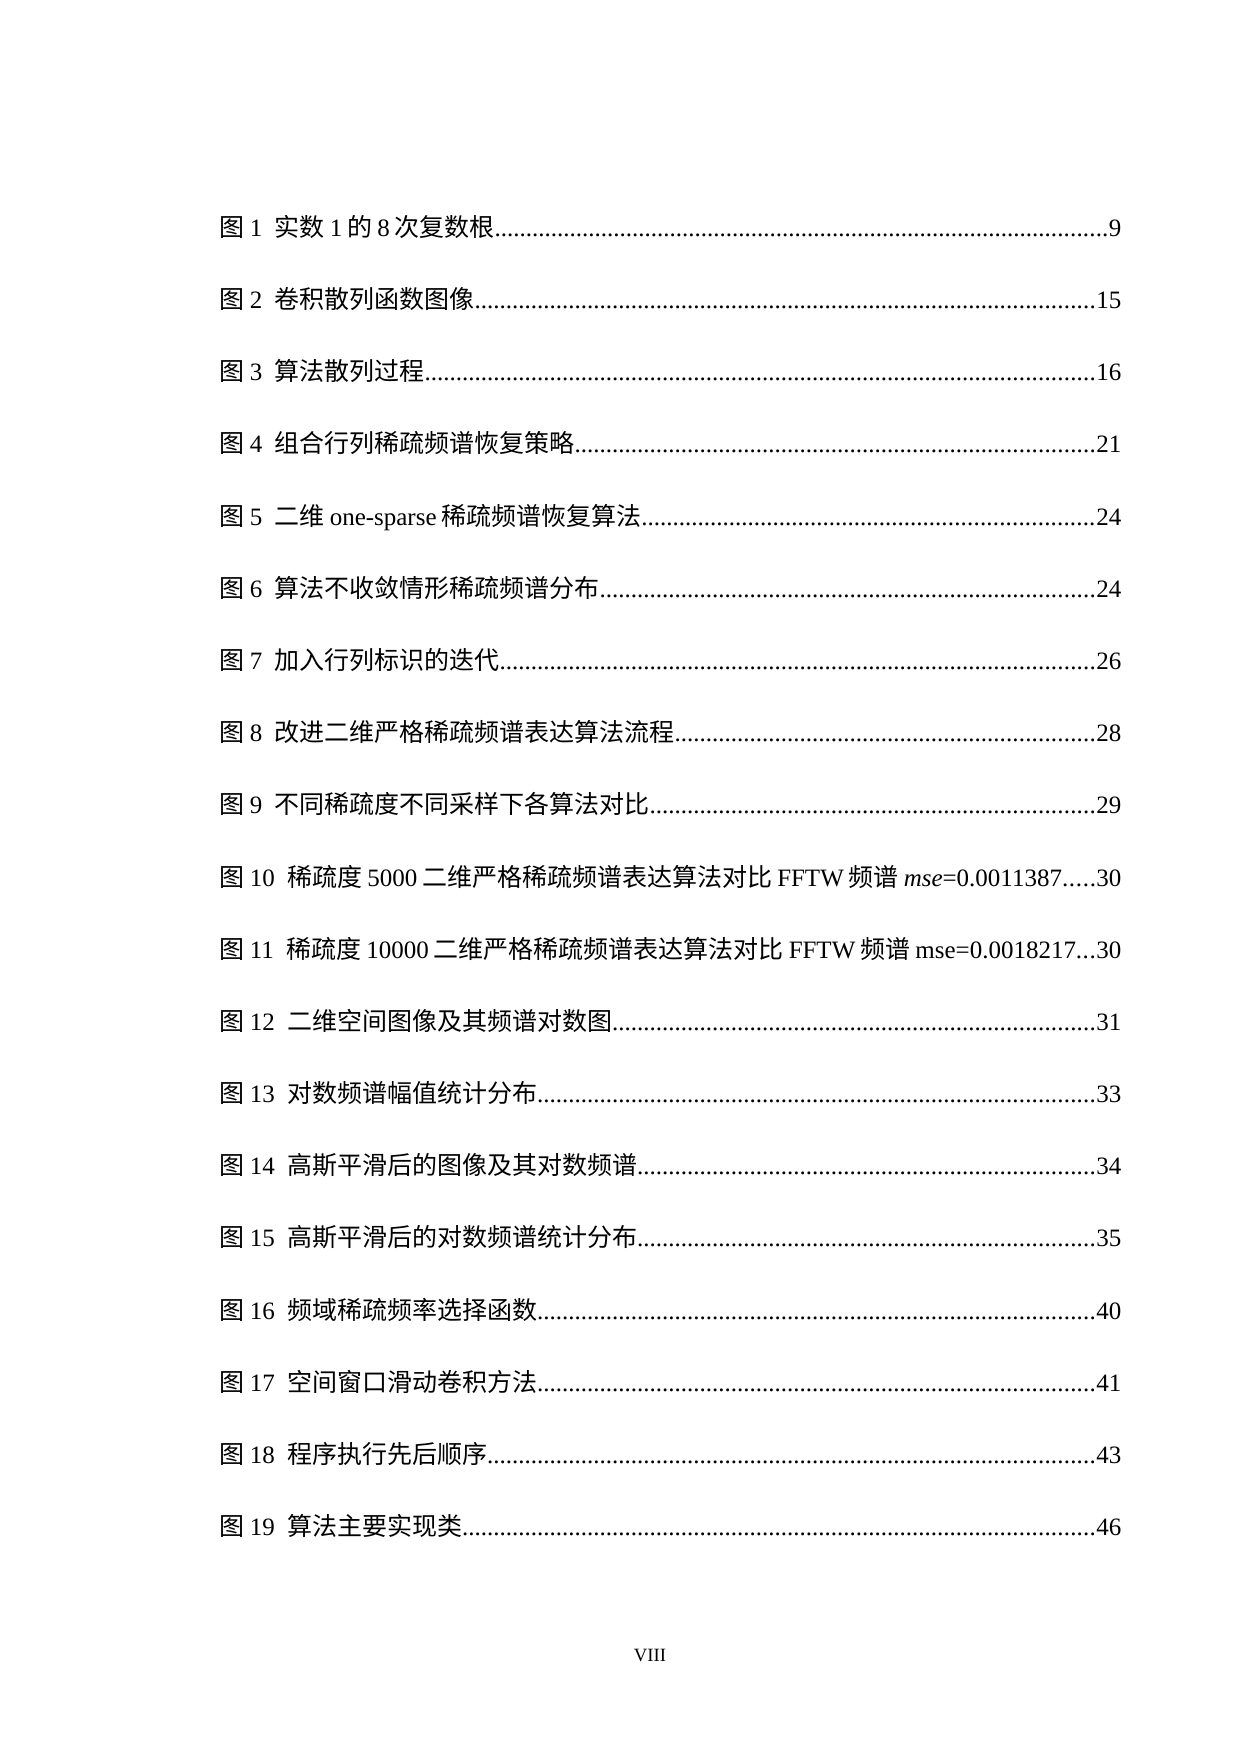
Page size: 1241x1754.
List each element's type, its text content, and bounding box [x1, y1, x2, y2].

text 图 5 二维one-sparse稀疏频谱恢复算法 24 [219, 482, 1122, 547]
text 图 19 算法主要实现类 46 [219, 1492, 1122, 1557]
text 图 17 空间窗口滑动卷积方法 41 [219, 1348, 1122, 1413]
text 图 7 加入行列标识的迭代 26 [219, 626, 1122, 691]
text 图 3 算法散列过程 16 [219, 337, 1122, 402]
text 图 15 高斯平滑后的对数频谱统计分布 35 [219, 1203, 1122, 1268]
text 图 1 实数1的8次复数根 9 [219, 193, 1122, 258]
text 图 10 稀疏度5000二维严格稀疏频谱表达算法对比FFTW频谱mse=0.0011387 30 [219, 843, 1122, 908]
text 图 11 稀疏度10000二维严格稀疏频谱表达算法对比FFTW频谱mse=0.0018217 30 [219, 915, 1122, 980]
text 图 9 不同稀疏度不同采样下各算法对比 29 [219, 770, 1122, 835]
text 图 12 二维空间图像及其频谱对数图 31 [219, 987, 1122, 1052]
text 图 6 算法不收敛情形稀疏频谱分布 24 [219, 554, 1122, 619]
text 图 16 频域稀疏频率选择函数 40 [219, 1276, 1122, 1341]
text 图 8 改进二维严格稀疏频谱表达算法流程 28 [219, 698, 1122, 763]
text 图 13 对数频谱幅值统计分布 33 [219, 1059, 1122, 1124]
text 图 2 卷积散列函数图像 15 [219, 265, 1122, 330]
text 图 18 程序执行先后顺序 43 [219, 1420, 1122, 1485]
text 图 14 高斯平滑后的图像及其对数频谱 34 [219, 1131, 1122, 1196]
text 图 4 组合行列稀疏频谱恢复策略 21 [219, 409, 1122, 474]
